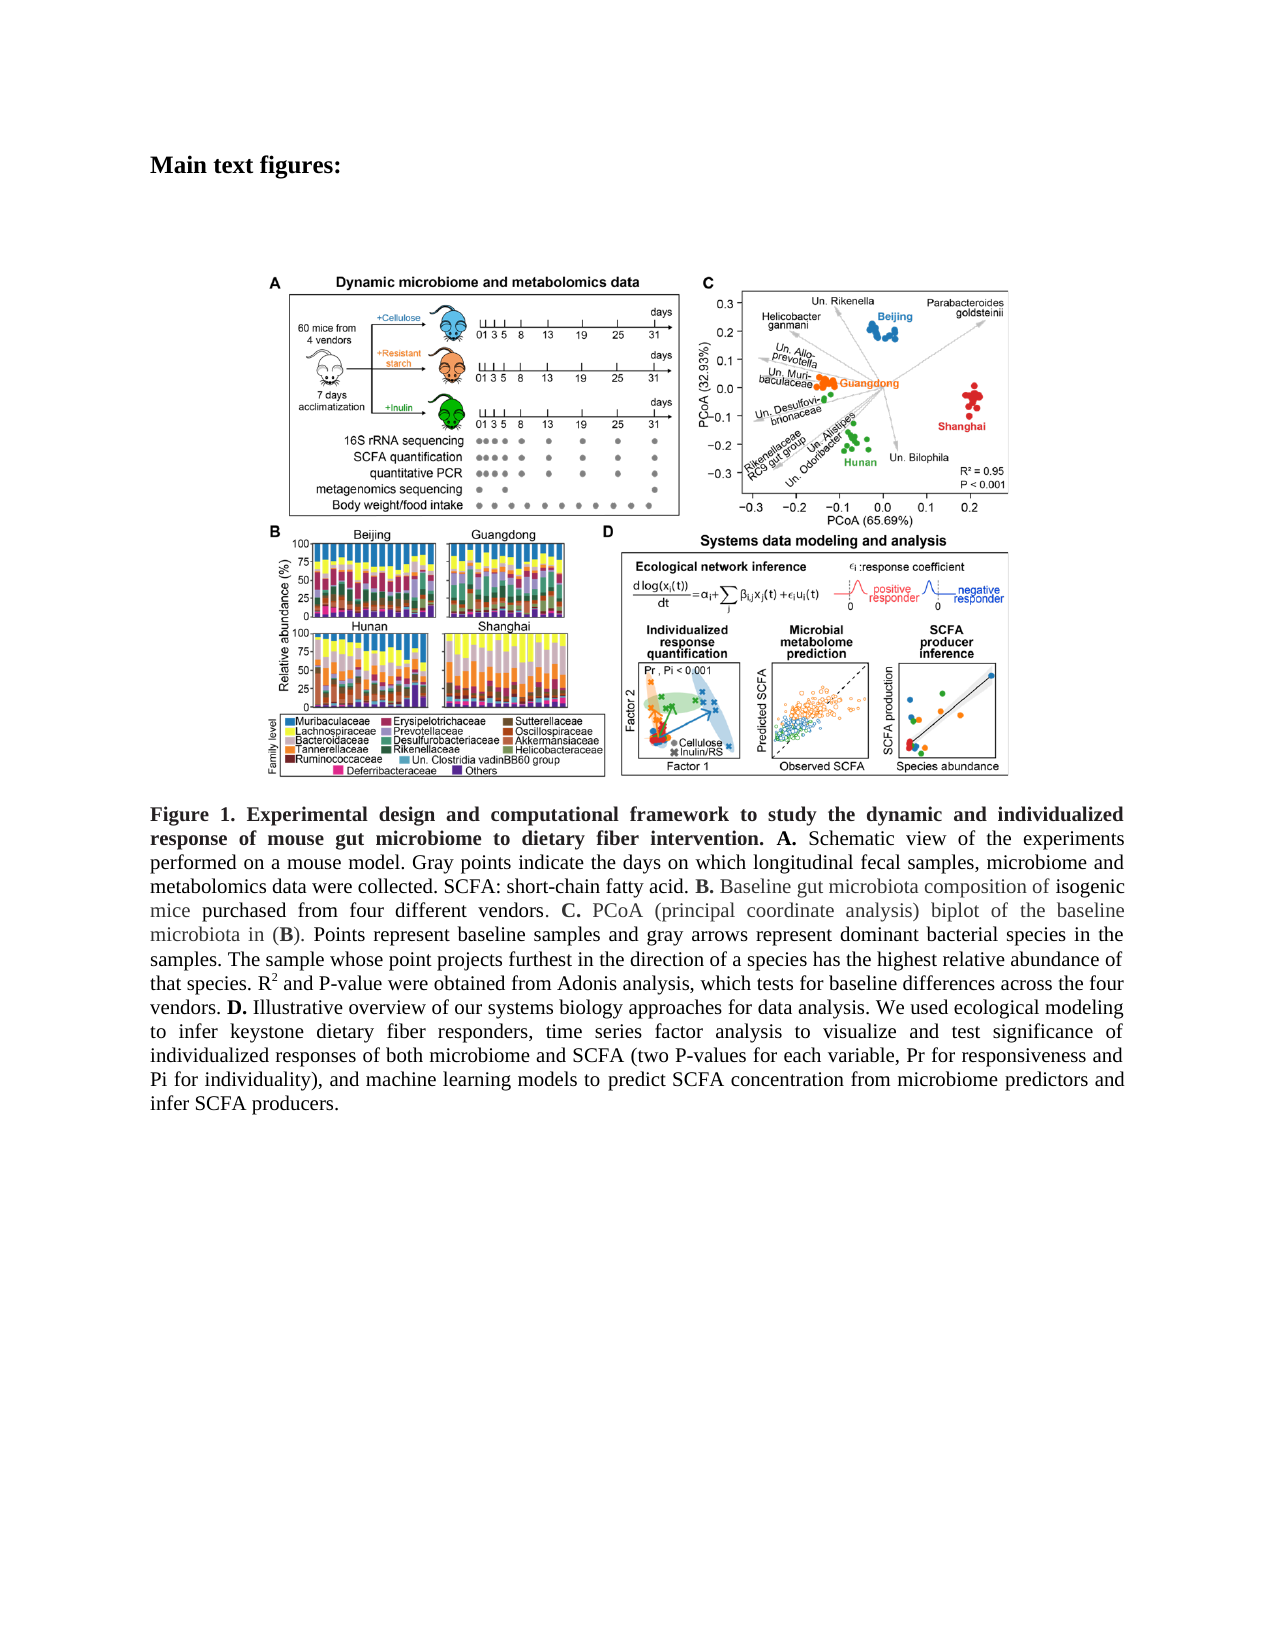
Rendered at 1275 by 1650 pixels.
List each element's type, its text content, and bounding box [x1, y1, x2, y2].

text Figure 1. Experimental design and computational framework to study the dynamic and individualized response of mouse gut microbiome to dietary fiber intervention. A. Schematic view of the experiments performed on a mouse model. Gray points indicate the days on which longitudinal fecal samples, microbiome and metabolomics data were collected. SCFA: short-chain fatty acid. B. Baseline gut microbiota composition of isogenic mice purchased from four different vendors. C. PCoA (principal coordinate analysis) biplot of the baseline microbiota in (B). Points represent baseline samples and gray arrows represent dominant bacterial species in the samples. The sample whose point projects furthest in the direction of a species has the highest relative abundance of that species. R2 and P-value were obtained from Adonis analysis, which tests for baseline differences across the four vendors. D. Illustrative overview of our systems biology approaches for data analysis. We used ecological modeling to infer keystone dietary fiber responders, time series factor analysis to visualize and test significance of individualized responses of both microbiome and SCFA (two P-values for each variable, Pr for responsiveness and Pi for individuality), and machine learning models to predict SCFA concentration from microbiome predictors and infer SCFA producers. [150, 802, 1125, 1115]
picture [266, 275, 1009, 778]
text Main text figures: [150, 150, 1125, 179]
